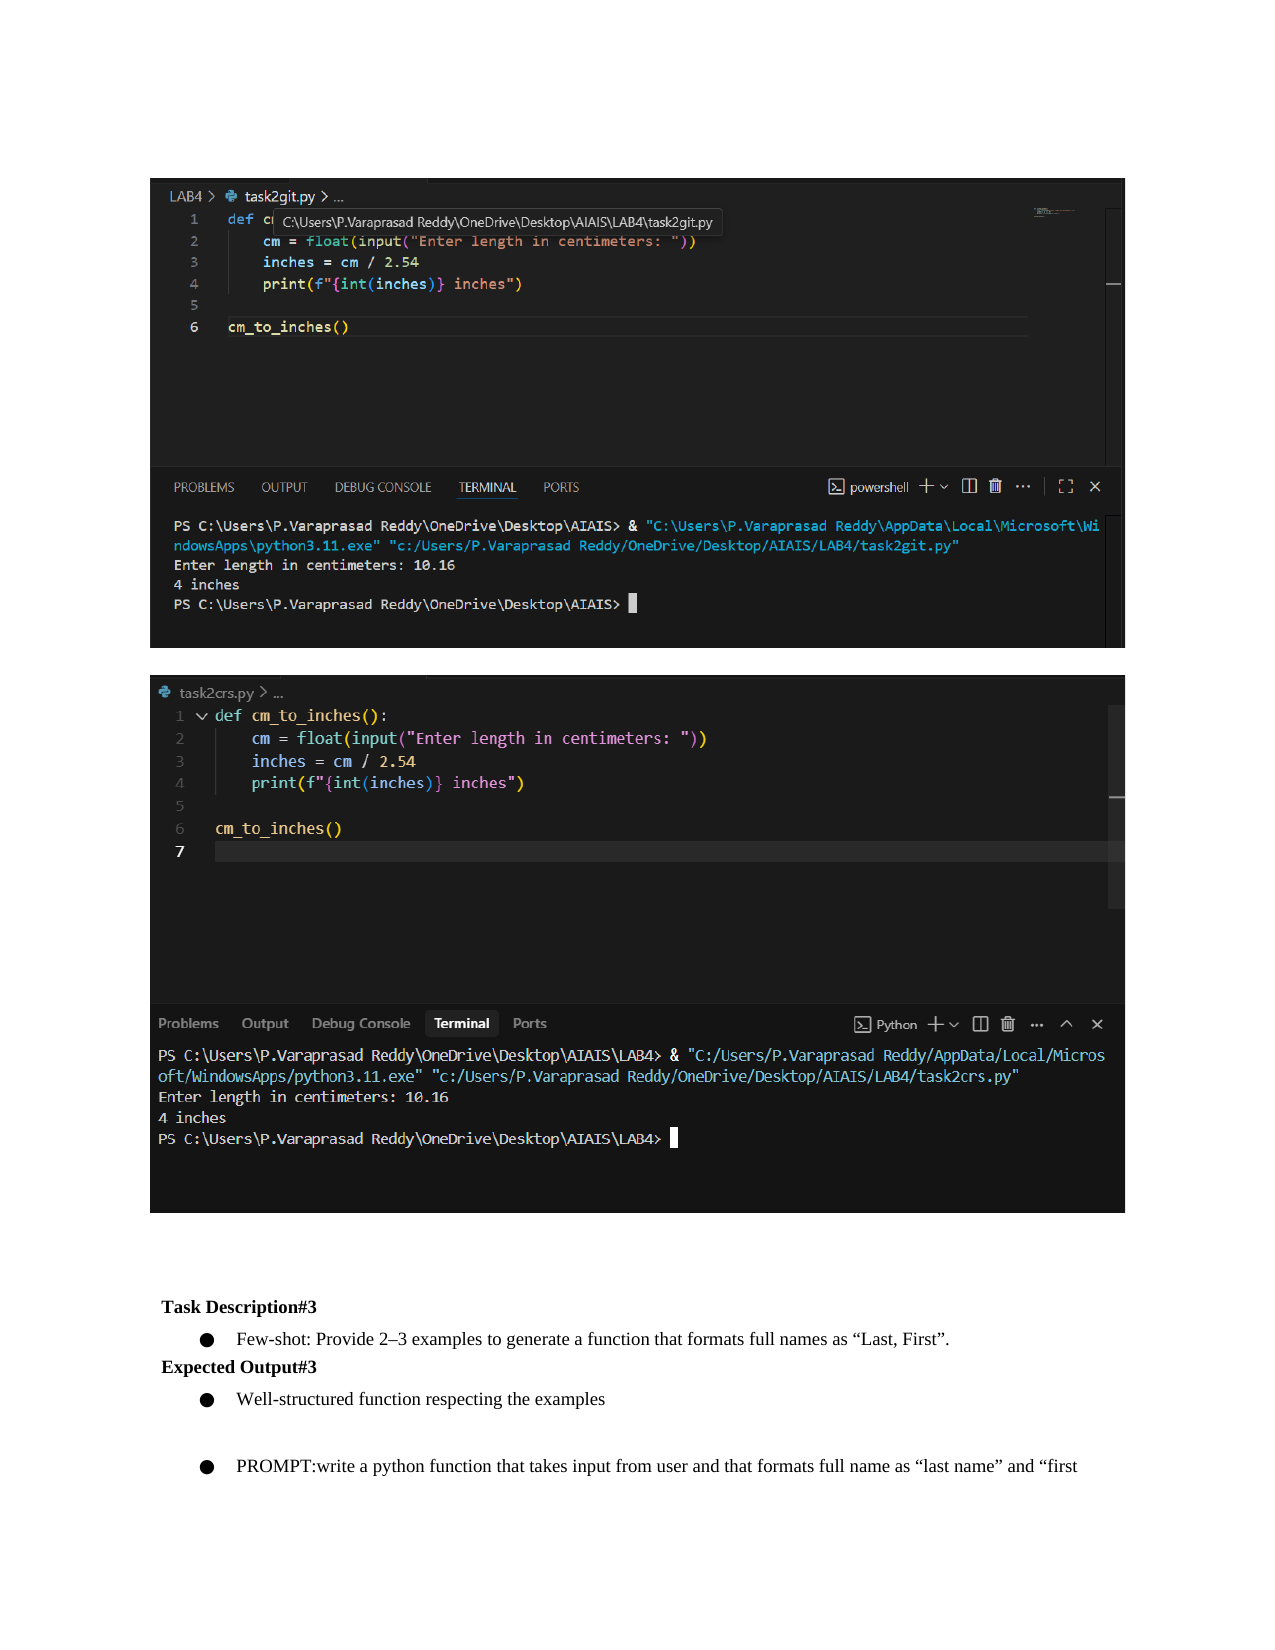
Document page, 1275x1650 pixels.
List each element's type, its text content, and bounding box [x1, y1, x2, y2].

text Task Description#3 [161, 1296, 1125, 1318]
picture [150, 675, 1125, 1213]
text Expected Output#3 [161, 1356, 1125, 1378]
list Well-structured function respecting the examples [199, 1378, 1125, 1416]
picture [150, 178, 1125, 648]
list Few-shot: Provide 2–3 examples to generate a function that formats full names as “Last, First”. [199, 1318, 1125, 1356]
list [199, 1444, 1125, 1483]
